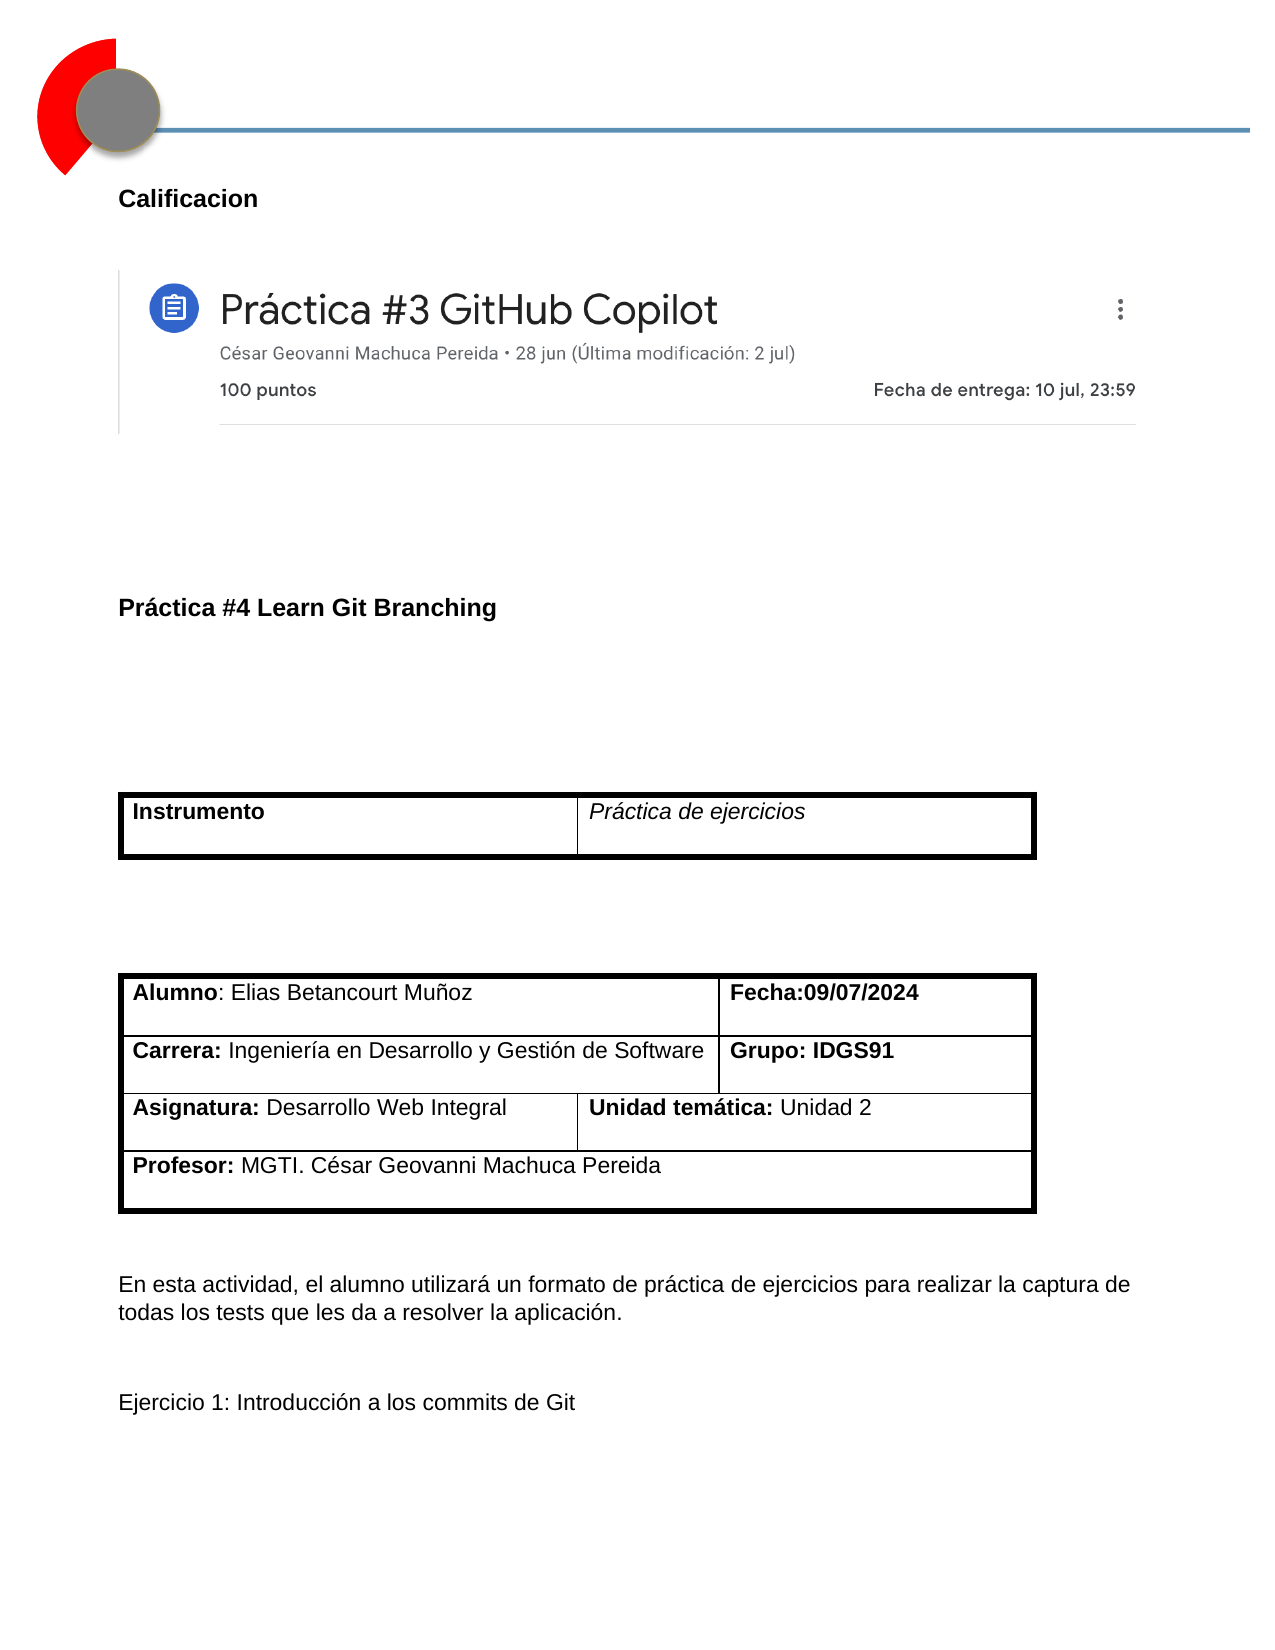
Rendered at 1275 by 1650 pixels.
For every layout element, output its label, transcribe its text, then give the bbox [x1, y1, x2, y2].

table_header Práctica de ejercicios [578, 798, 1031, 854]
picture [118, 270, 1158, 434]
text En esta actividad, el alumno utilizará un formato de práctica de ejercicios para realizar la captura de todas los tests que les da a resolver la aplicación. [118, 1271, 1157, 1325]
subtitle Práctica #4 Learn Git Branching [118, 593, 935, 622]
table_header Alumno: Elias Betancourt Muñoz [124, 979, 718, 1035]
table_header Instrumento [124, 798, 577, 854]
table_cell Grupo: IDGS91 [720, 1037, 1031, 1093]
table_cell Carrera: Ingeniería en Desarrollo y Gestión de Software [124, 1037, 718, 1093]
table_cell Asignatura: Desarrollo Web Integral [124, 1094, 577, 1150]
table_cell Profesor: MGTI. César Geovanni Machuca Pereida [124, 1152, 1031, 1208]
table_header Fecha:09/07/2024 [720, 979, 1031, 1035]
subtitle Calificacion [118, 150, 935, 213]
picture [67, 64, 169, 166]
table_cell Unidad temática: Unidad 2 [578, 1094, 1031, 1150]
text Ejercicio 1: Introducción a los commits de Git [118, 1389, 1157, 1416]
